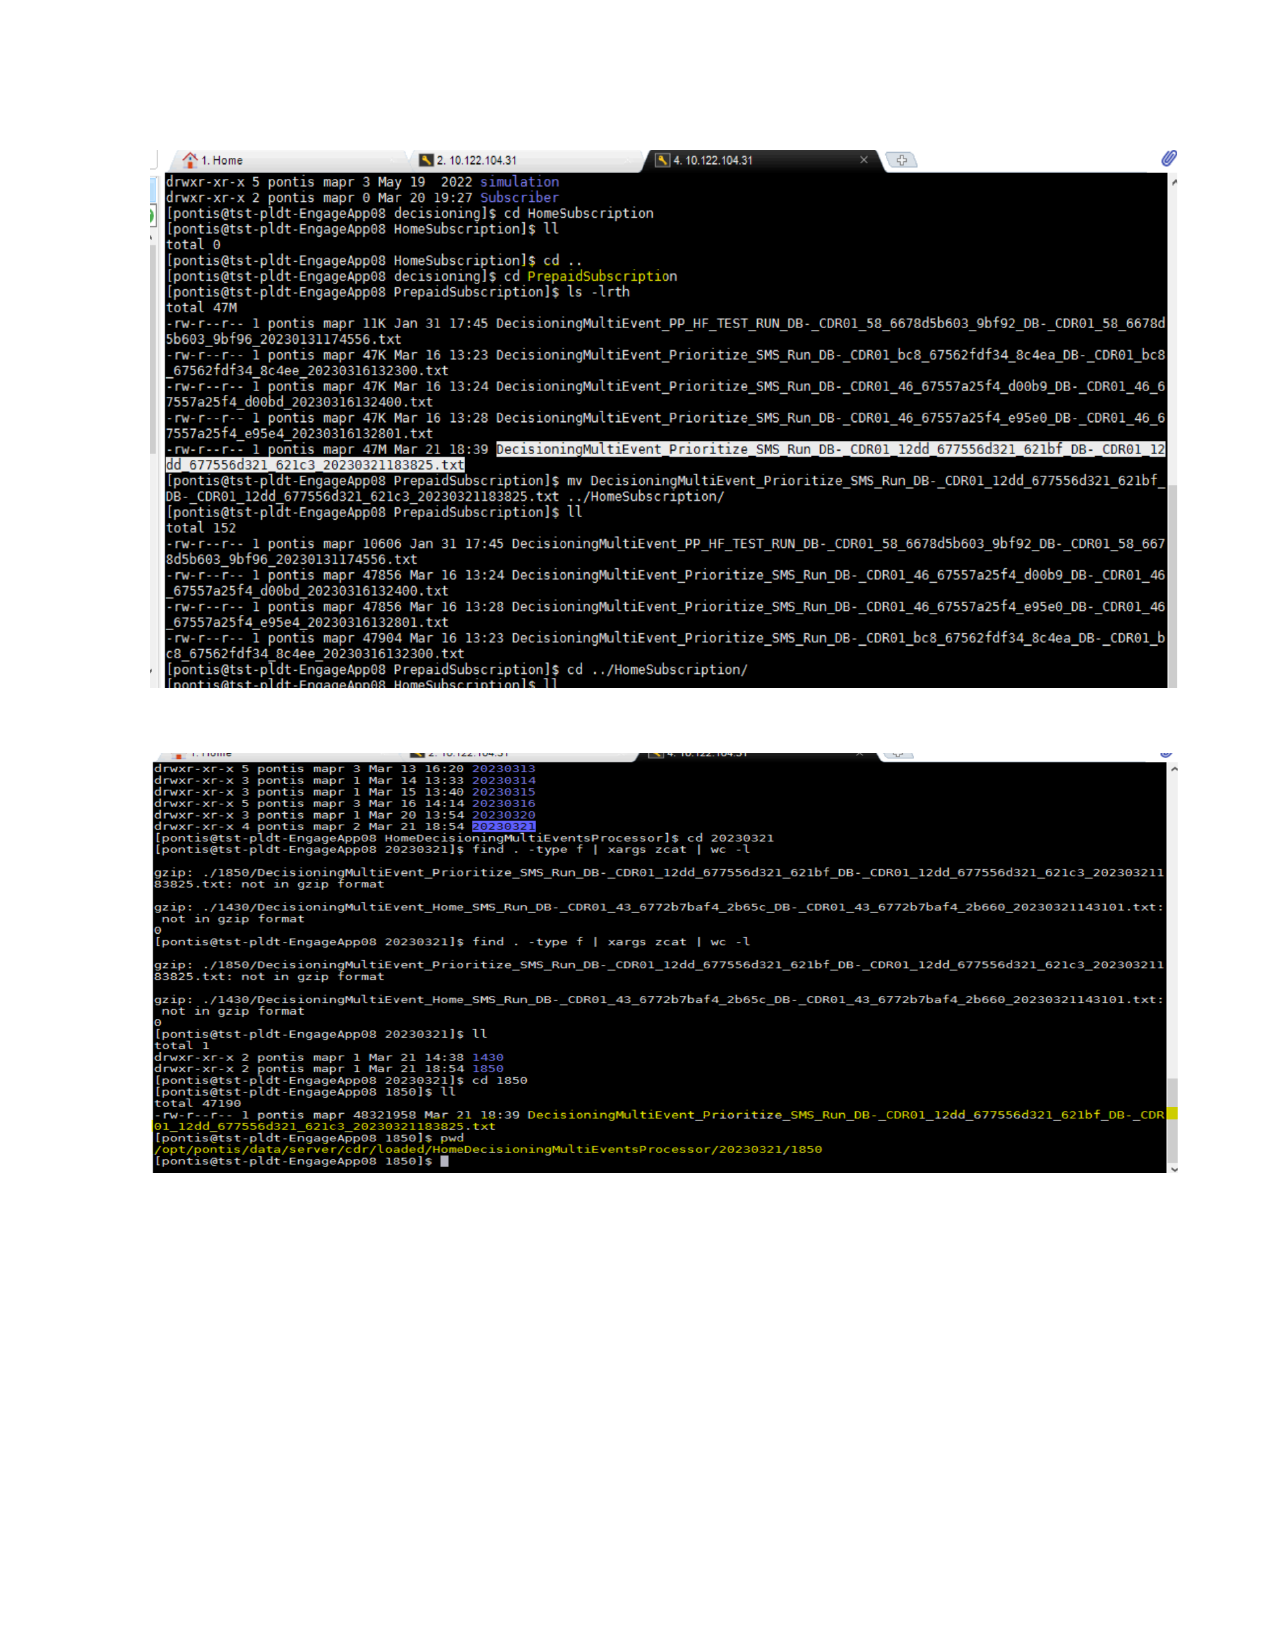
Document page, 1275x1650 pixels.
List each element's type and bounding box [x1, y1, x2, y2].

picture [150, 753, 1195, 1173]
picture [150, 150, 1178, 688]
